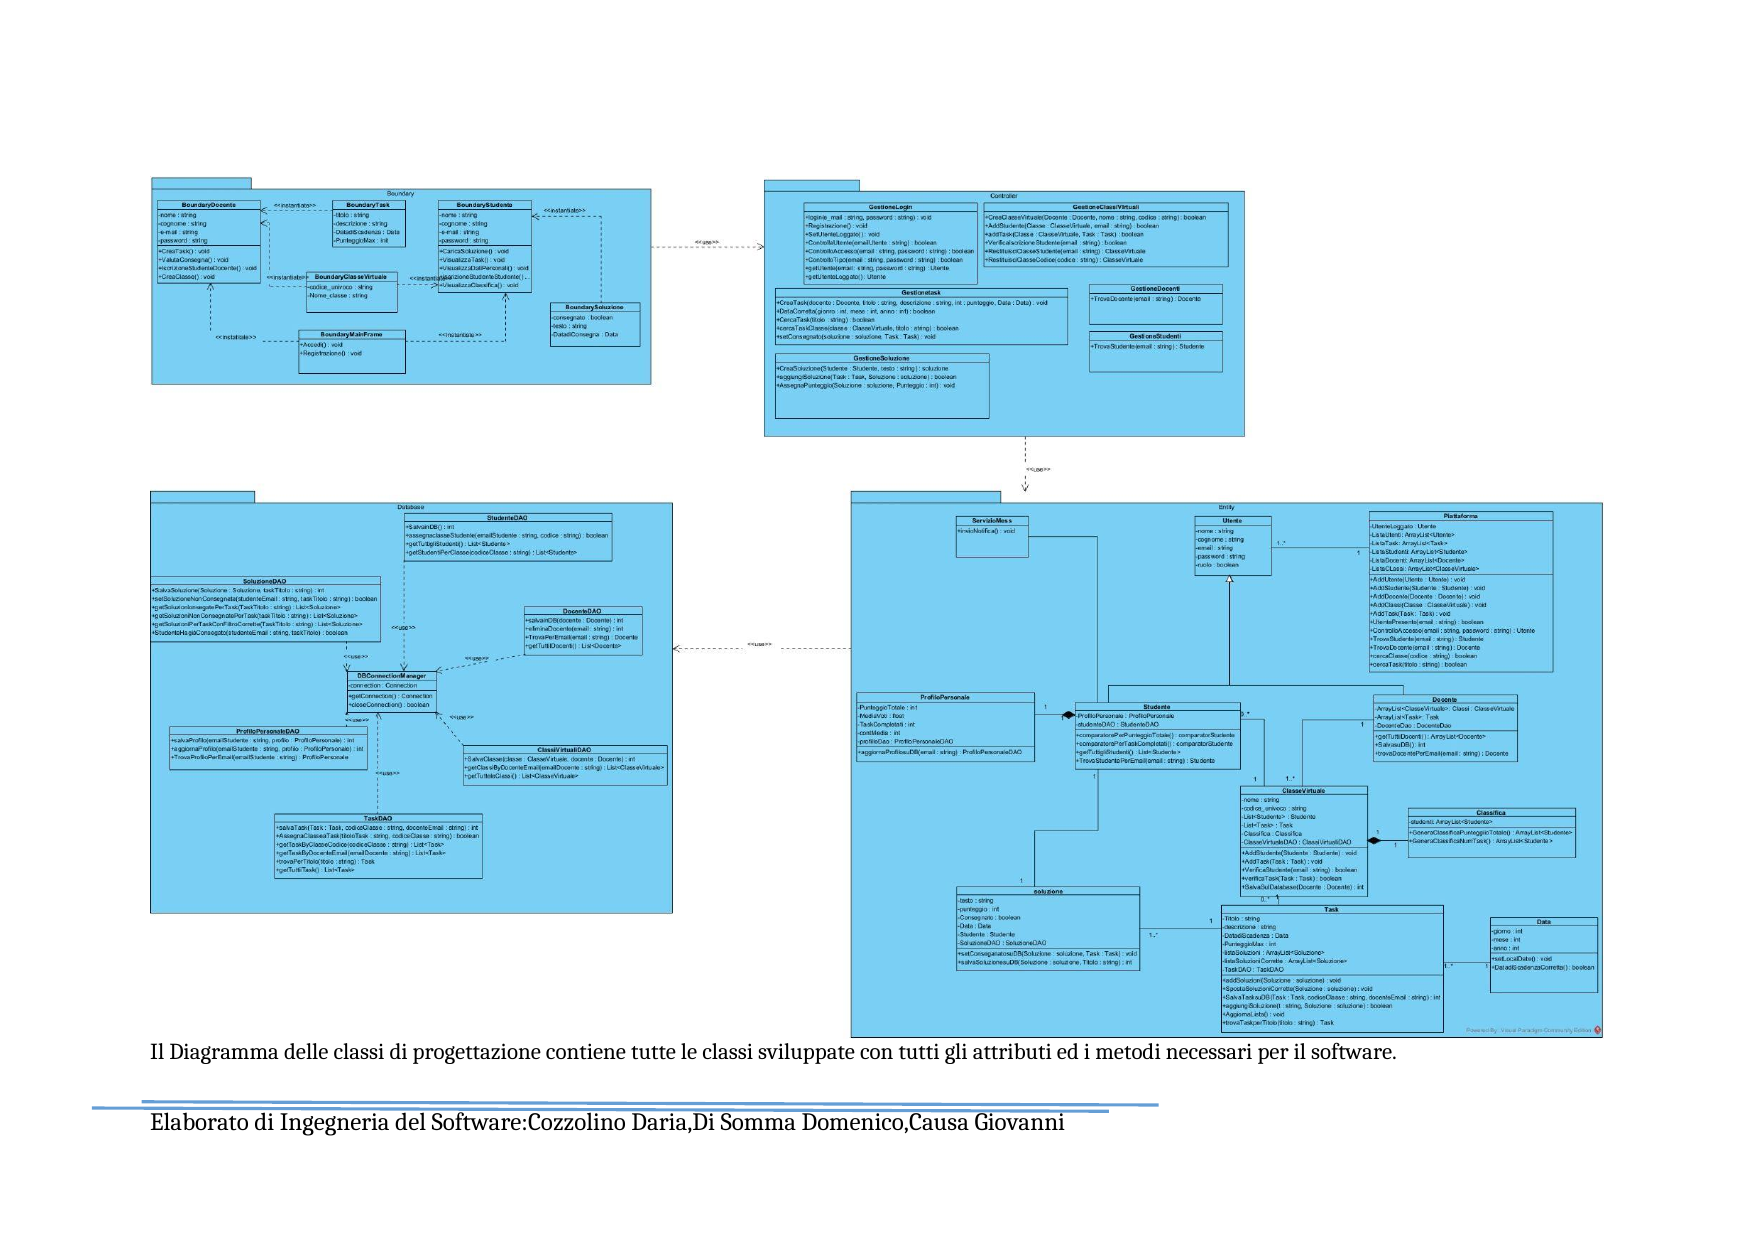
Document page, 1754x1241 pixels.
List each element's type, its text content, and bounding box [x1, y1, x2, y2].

picture [150, 176, 1604, 1039]
text Il Diagramma delle classi di progettazione contiene tutte le classi sviluppate con tutti gli attributi ed i metodi necessari per il software. [150, 1039, 1604, 1065]
